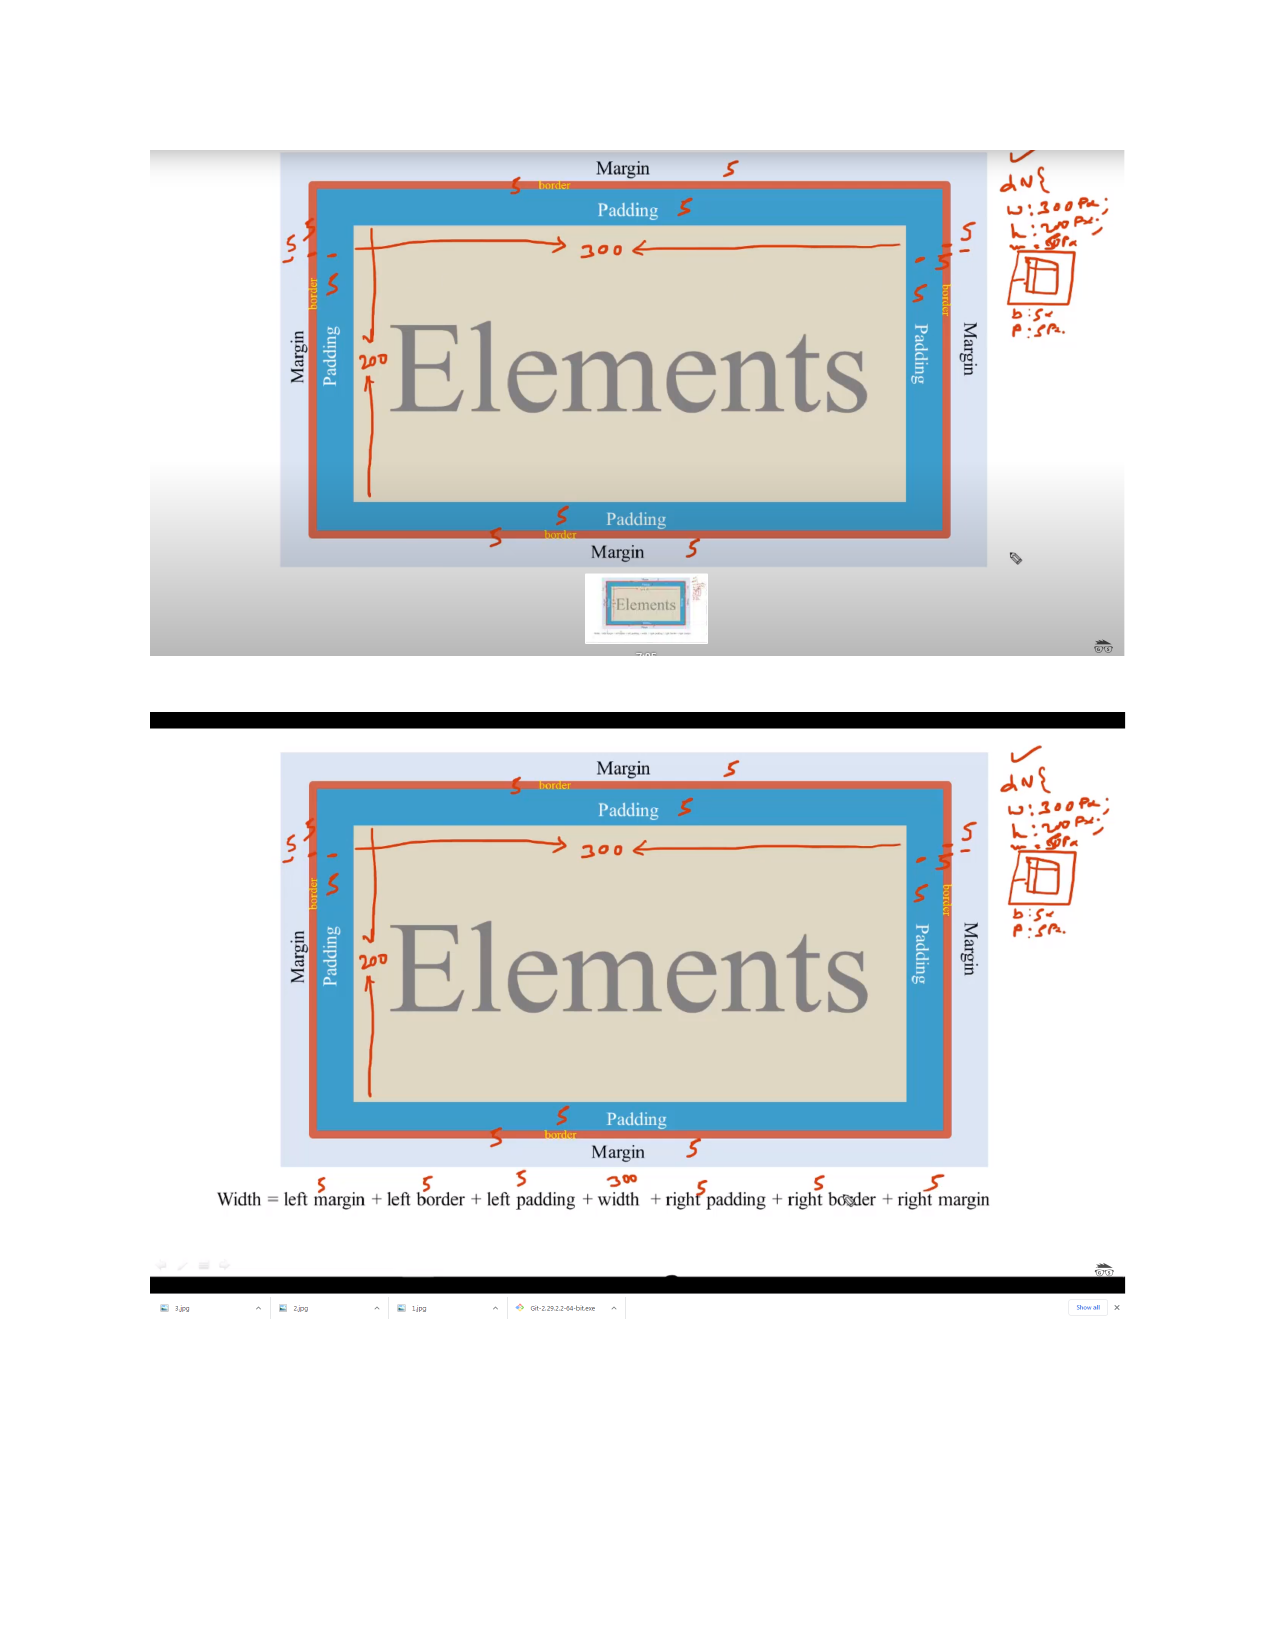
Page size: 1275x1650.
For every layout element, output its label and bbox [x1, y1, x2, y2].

picture [150, 712, 1125, 1322]
picture [150, 150, 1125, 656]
